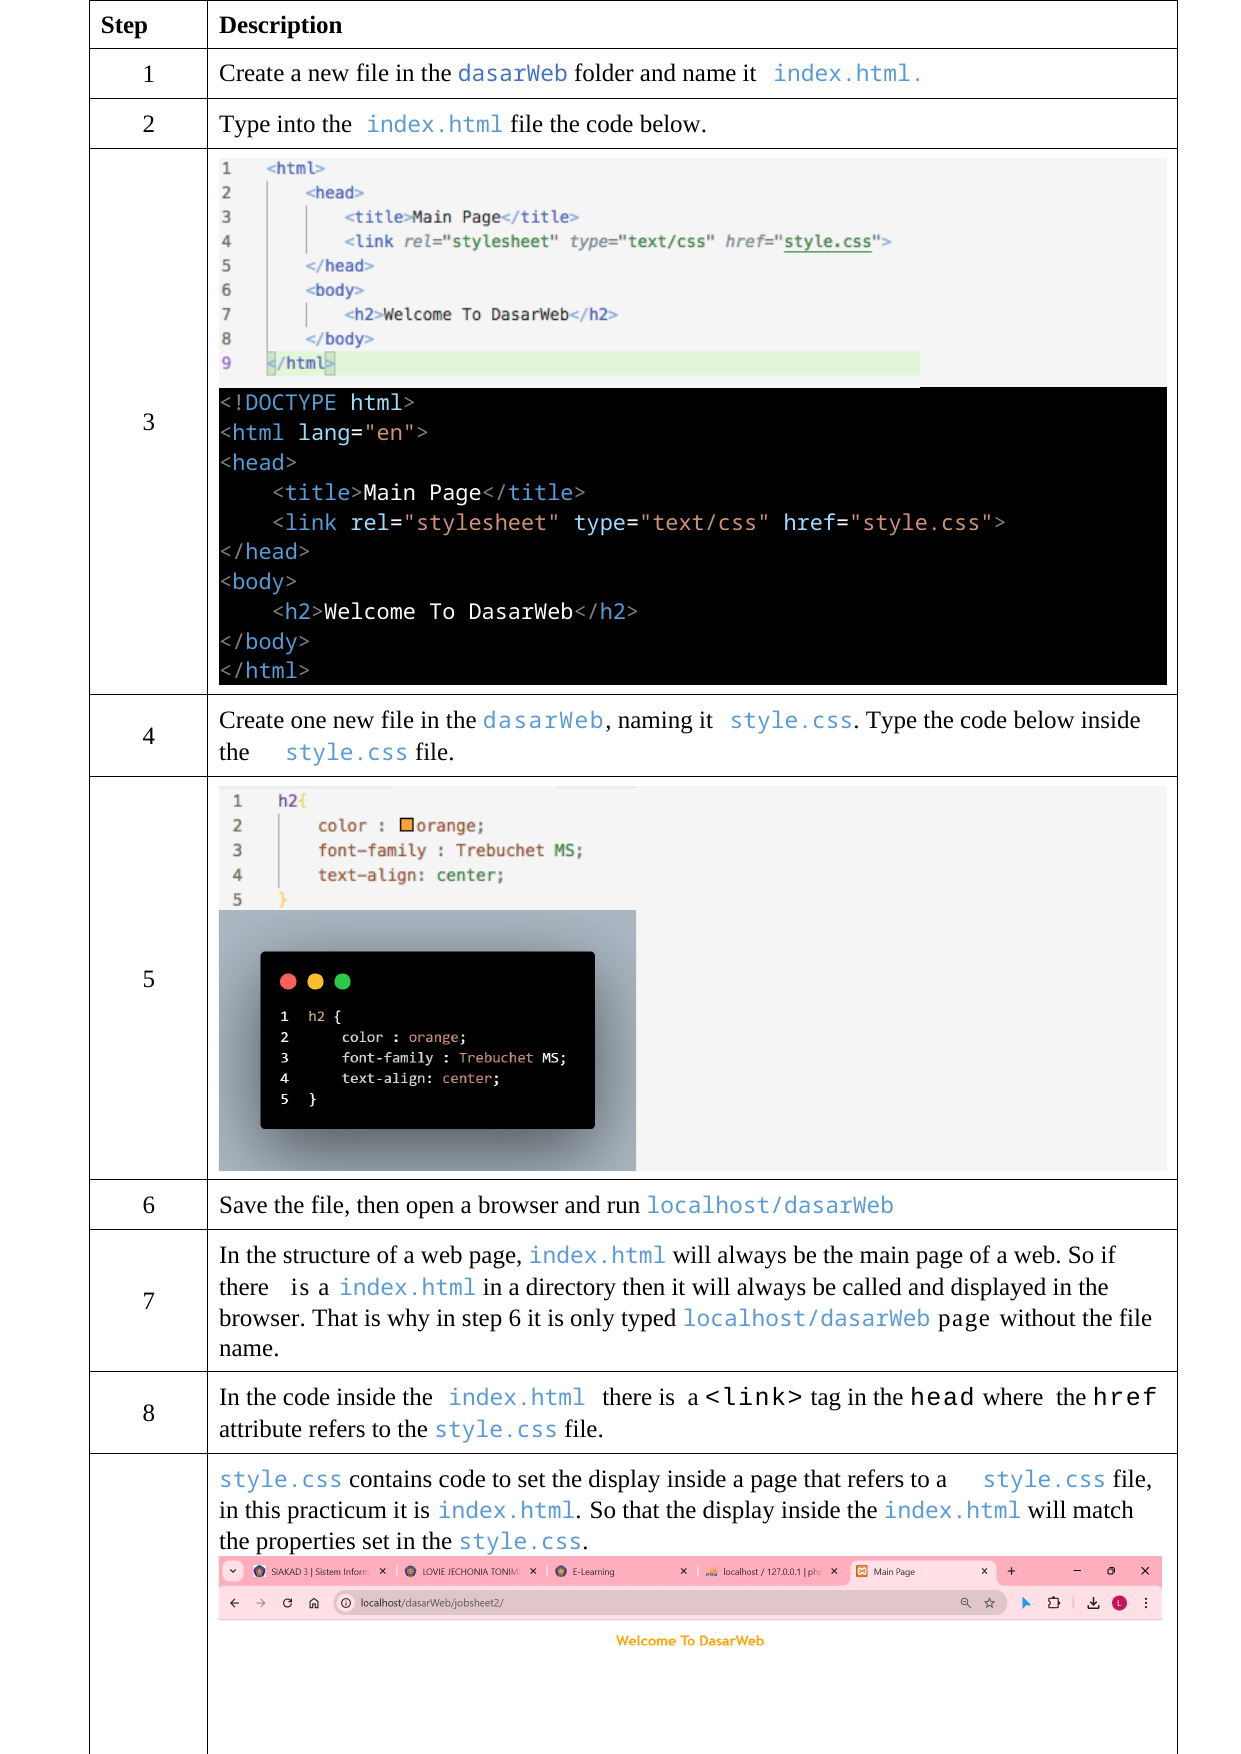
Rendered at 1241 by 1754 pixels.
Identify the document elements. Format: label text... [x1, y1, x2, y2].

table_cell 2 [90, 99, 207, 148]
table_header Description [208, 1, 1177, 47]
table_cell Create a new file in the dasarWeb folder and name it index.html. [208, 49, 1177, 98]
picture [218, 158, 920, 388]
table_cell 6 [90, 1180, 207, 1229]
table_cell Create one new file in the dasarWeb, naming it style.css. Type the code below inside the style.css file. [208, 695, 1177, 776]
picture [218, 786, 637, 1171]
table_cell In the code inside the index.html there is a <link> tag in the head where the href attribute refers to the style.css file. [208, 1372, 1177, 1453]
picture [218, 1556, 1162, 1754]
table_cell In the structure of a web page, index.html will always be the main page of a web. So if there is a index.html in a directory then it will always be called and displayed in the browser. That is why in step 6 it is only typed localhost/dasarWeb page without the file name. [208, 1230, 1177, 1371]
table_header Step [90, 1, 207, 47]
table_cell 9 [90, 1454, 207, 1754]
table_cell 5 [90, 777, 207, 1179]
table_cell 1 [90, 49, 207, 98]
table_cell 3 [90, 149, 207, 694]
table_cell 7 [90, 1230, 207, 1371]
table_cell Type into the index.html file the code below. [208, 99, 1177, 148]
table_cell 8 [90, 1372, 207, 1453]
table_cell 4 [90, 695, 207, 776]
table_cell style.css contains code to set the display inside a page that refers to a style.css file, in this practicum it is index.html. So that the display inside the index.html will match the properties set in the style.css. [208, 1454, 1177, 1754]
table_cell [208, 777, 1177, 1179]
table_cell <!DOCTYPE html> <html lang="en"> <head> <title>Main Page</title> <link rel="stylesheet" type="text/css" href="style.css"> </head> <body> <h2>Welcome To DasarWeb</h2> </body> </html> [208, 149, 1177, 694]
table_cell Save the file, then open a browser and run localhost/dasarWeb [208, 1180, 1177, 1229]
